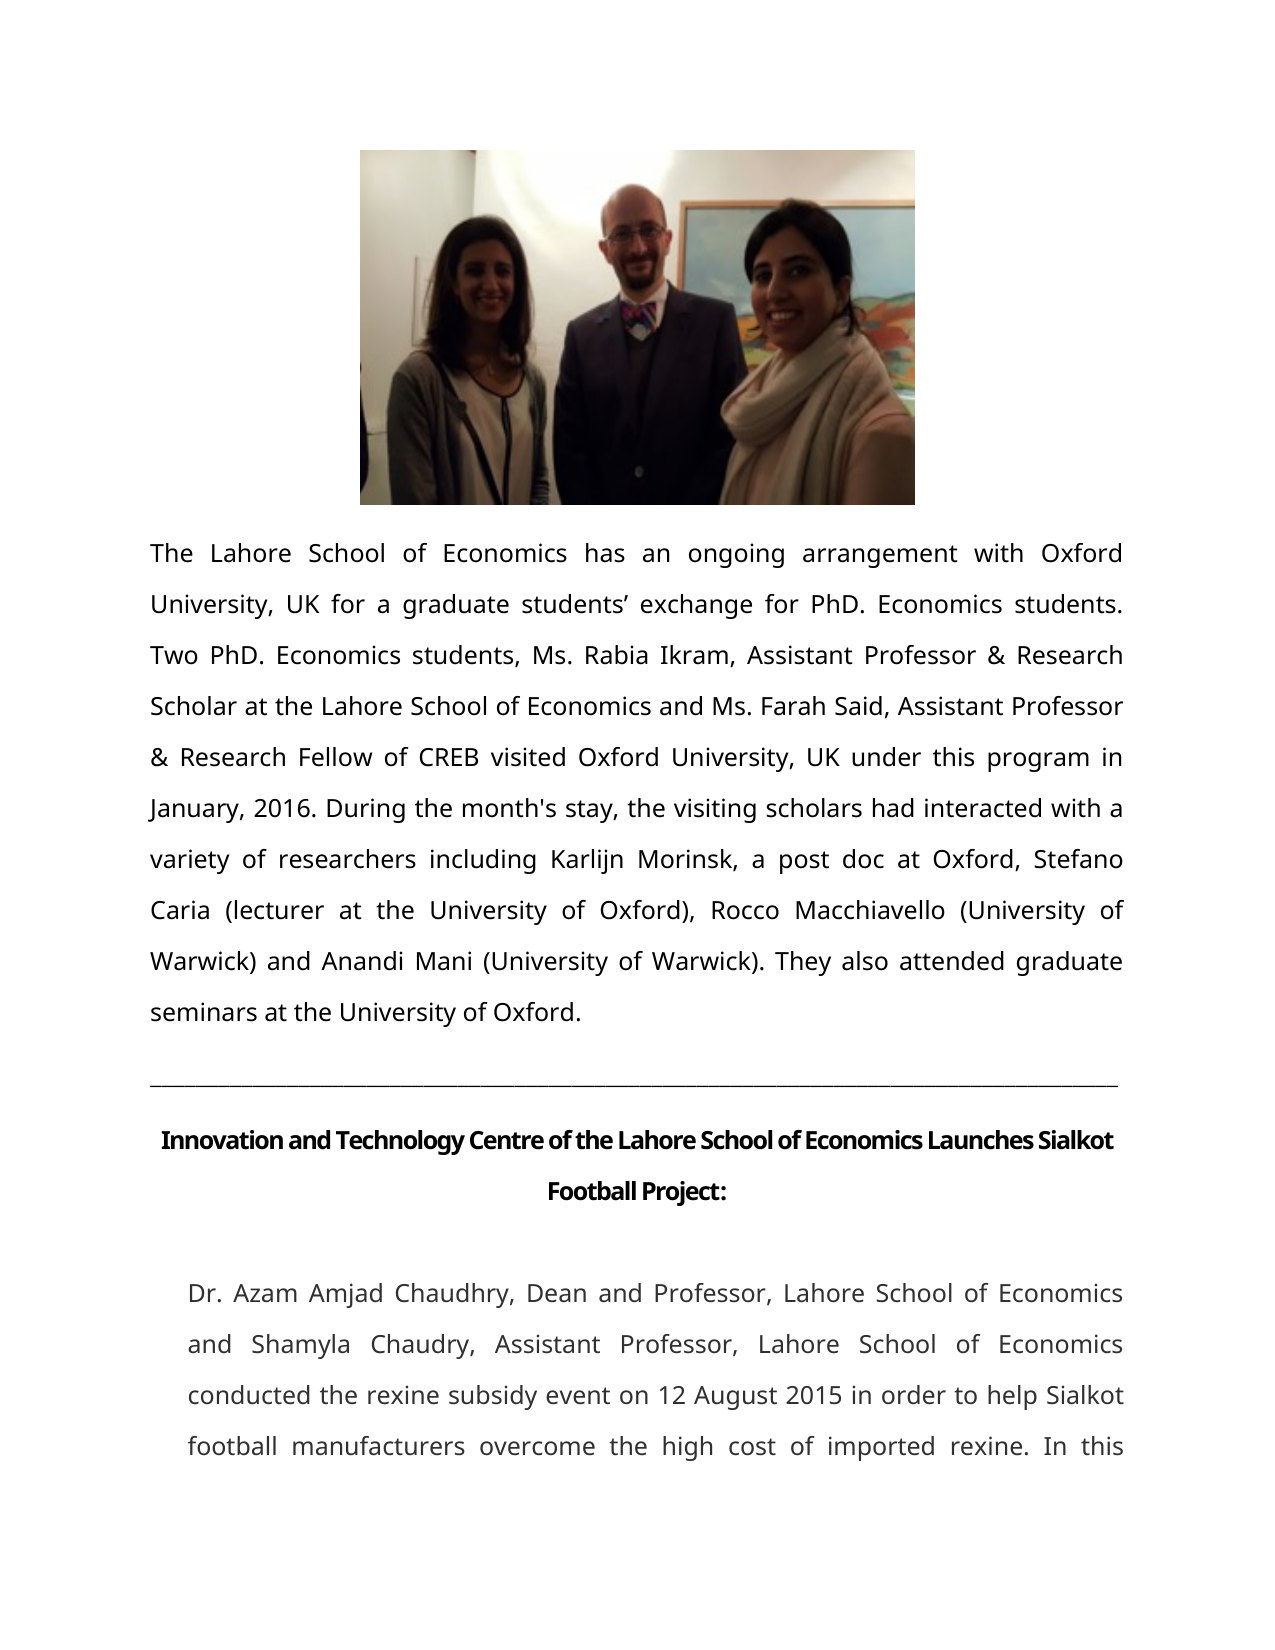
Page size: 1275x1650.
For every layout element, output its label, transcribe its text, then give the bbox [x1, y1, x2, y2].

text Innovation and Technology Centre of the Lahore School of Economics Launches Sialkot Football Project: [150, 1123, 1125, 1208]
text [187, 1276, 1125, 1463]
text _____________________________________________________________________________________ [150, 1062, 1125, 1090]
text The Lahore School of Economics has an ongoing arrangement with Oxford University, UK for a graduate students’ exchange for PhD. Economics students. Two PhD. Economics students, Ms. Rabia Ikram, Assistant Professor & Research Scholar at the Lahore School of Economics and Ms. Farah Said, Assistant Professor & Research Fellow of CREB visited Oxford University, UK under this program in January, 2016. During the month's stay, the visiting scholars had interacted with a variety of researchers including Karlijn Morinsk, a post doc at Oxford, Stefano Caria (lecturer at the University of Oxford), Rocco Macchiavello (University of Warwick) and Anandi Mani (University of Warwick). They also attended graduate seminars at the University of Oxford. [150, 535, 1125, 1029]
picture [360, 150, 915, 505]
